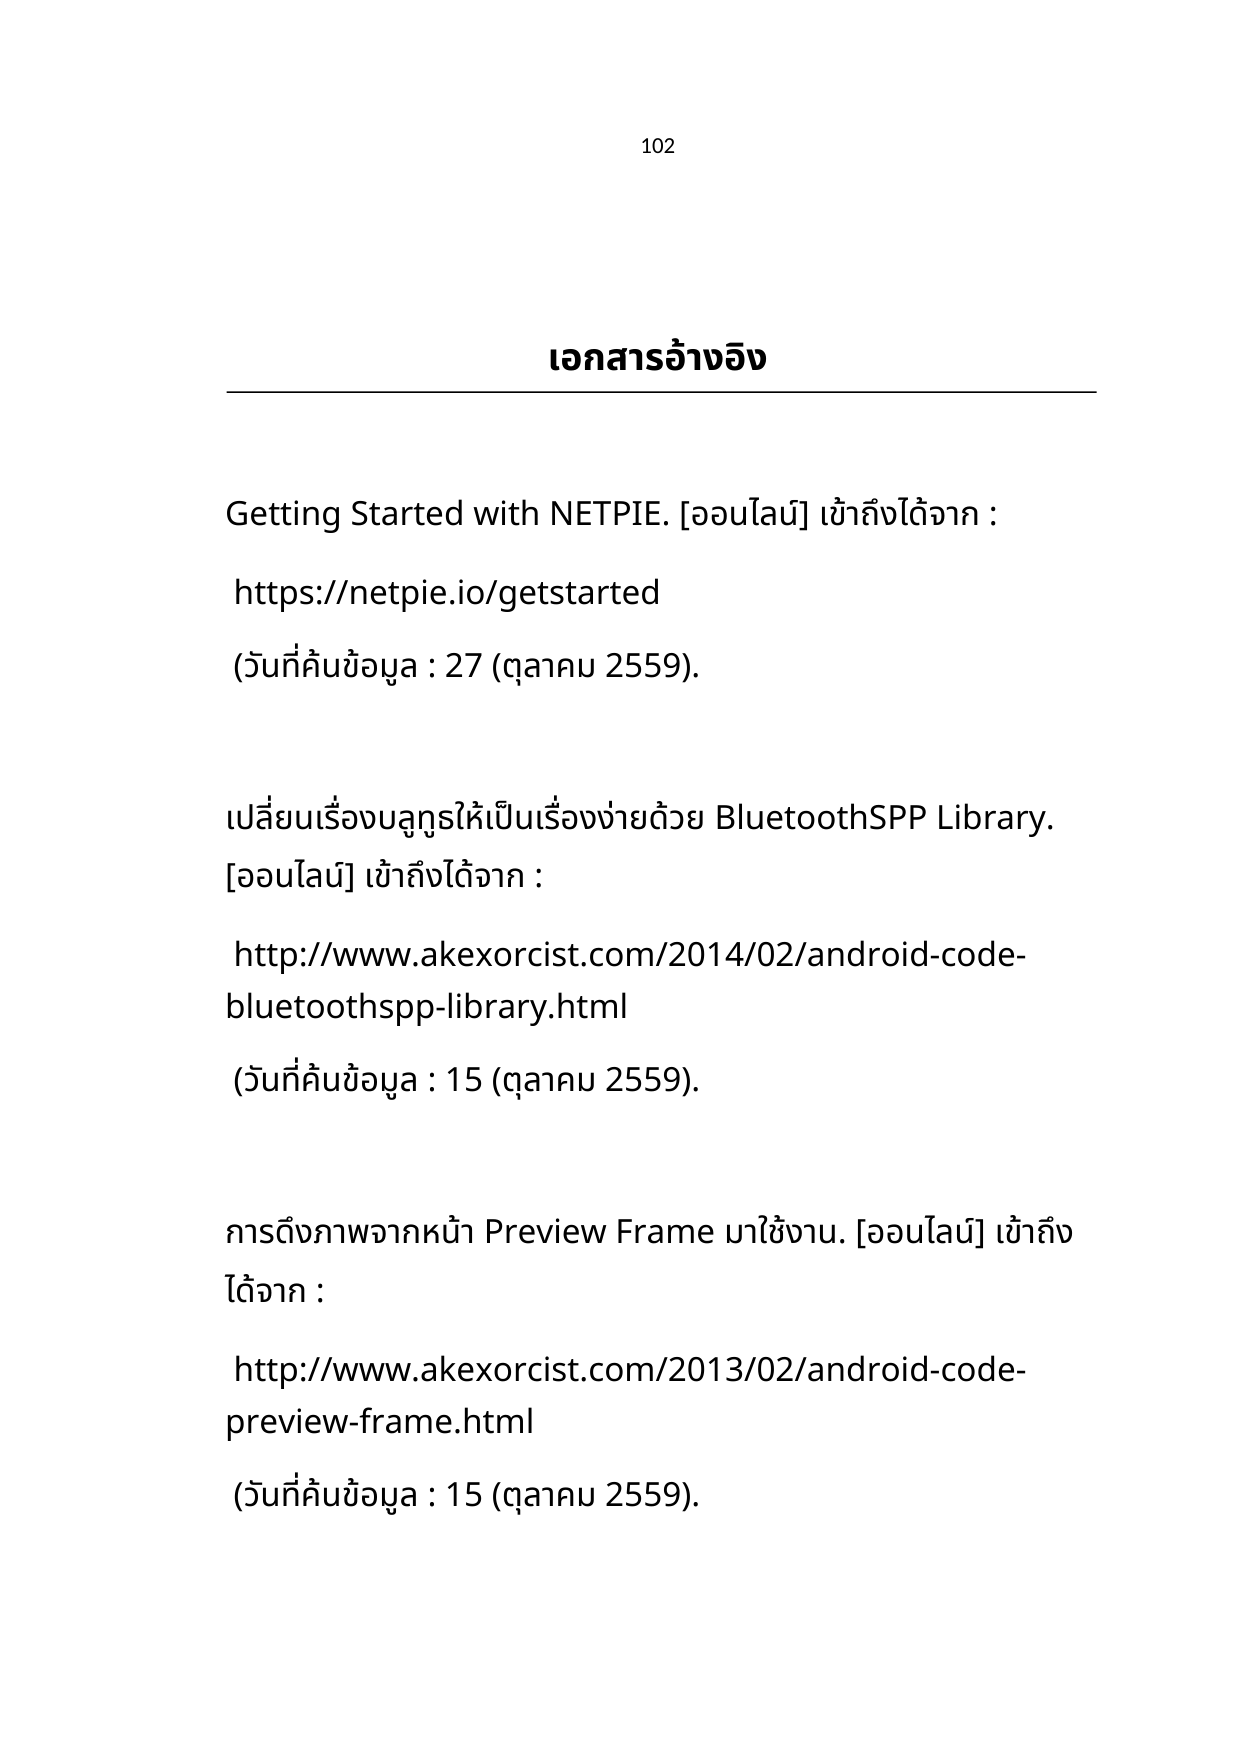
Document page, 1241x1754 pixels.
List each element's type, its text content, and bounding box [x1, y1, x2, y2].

text (วันที่ค้นข้อมูล : 27 (ตุลาคม 2559). [225, 642, 1090, 693]
text (วันที่ค้นข้อมูล : 15 (ตุลาคม 2559). [225, 1471, 1090, 1521]
text เอกสารอ้างอิง [225, 331, 1090, 388]
text Getting Started with NETPIE. [ออนไลน์] เข้าถึงได้จาก : [225, 490, 1090, 541]
text เปลี่ยนเรื่องบลูทูธให้เป็นเรื่องง่ายด้วย BluetoothSPP Library. [ออนไลน์] เข้าถึงได้จาก : [225, 794, 1090, 903]
text http://www.akexorcist.com/2013/02/android-code-preview-frame.html [225, 1345, 1090, 1443]
text (วันที่ค้นข้อมูล : 15 (ตุลาคม 2559). [225, 1056, 1090, 1107]
text การดึงภาพจากหน้า Preview Frame มาใช้งาน. [ออนไลน์] เข้าถึงได้จาก : [225, 1208, 1090, 1317]
text https://netpie.io/getstarted [225, 569, 1090, 614]
text http://www.akexorcist.com/2014/02/android-code-bluetoothspp-library.html [225, 931, 1090, 1029]
